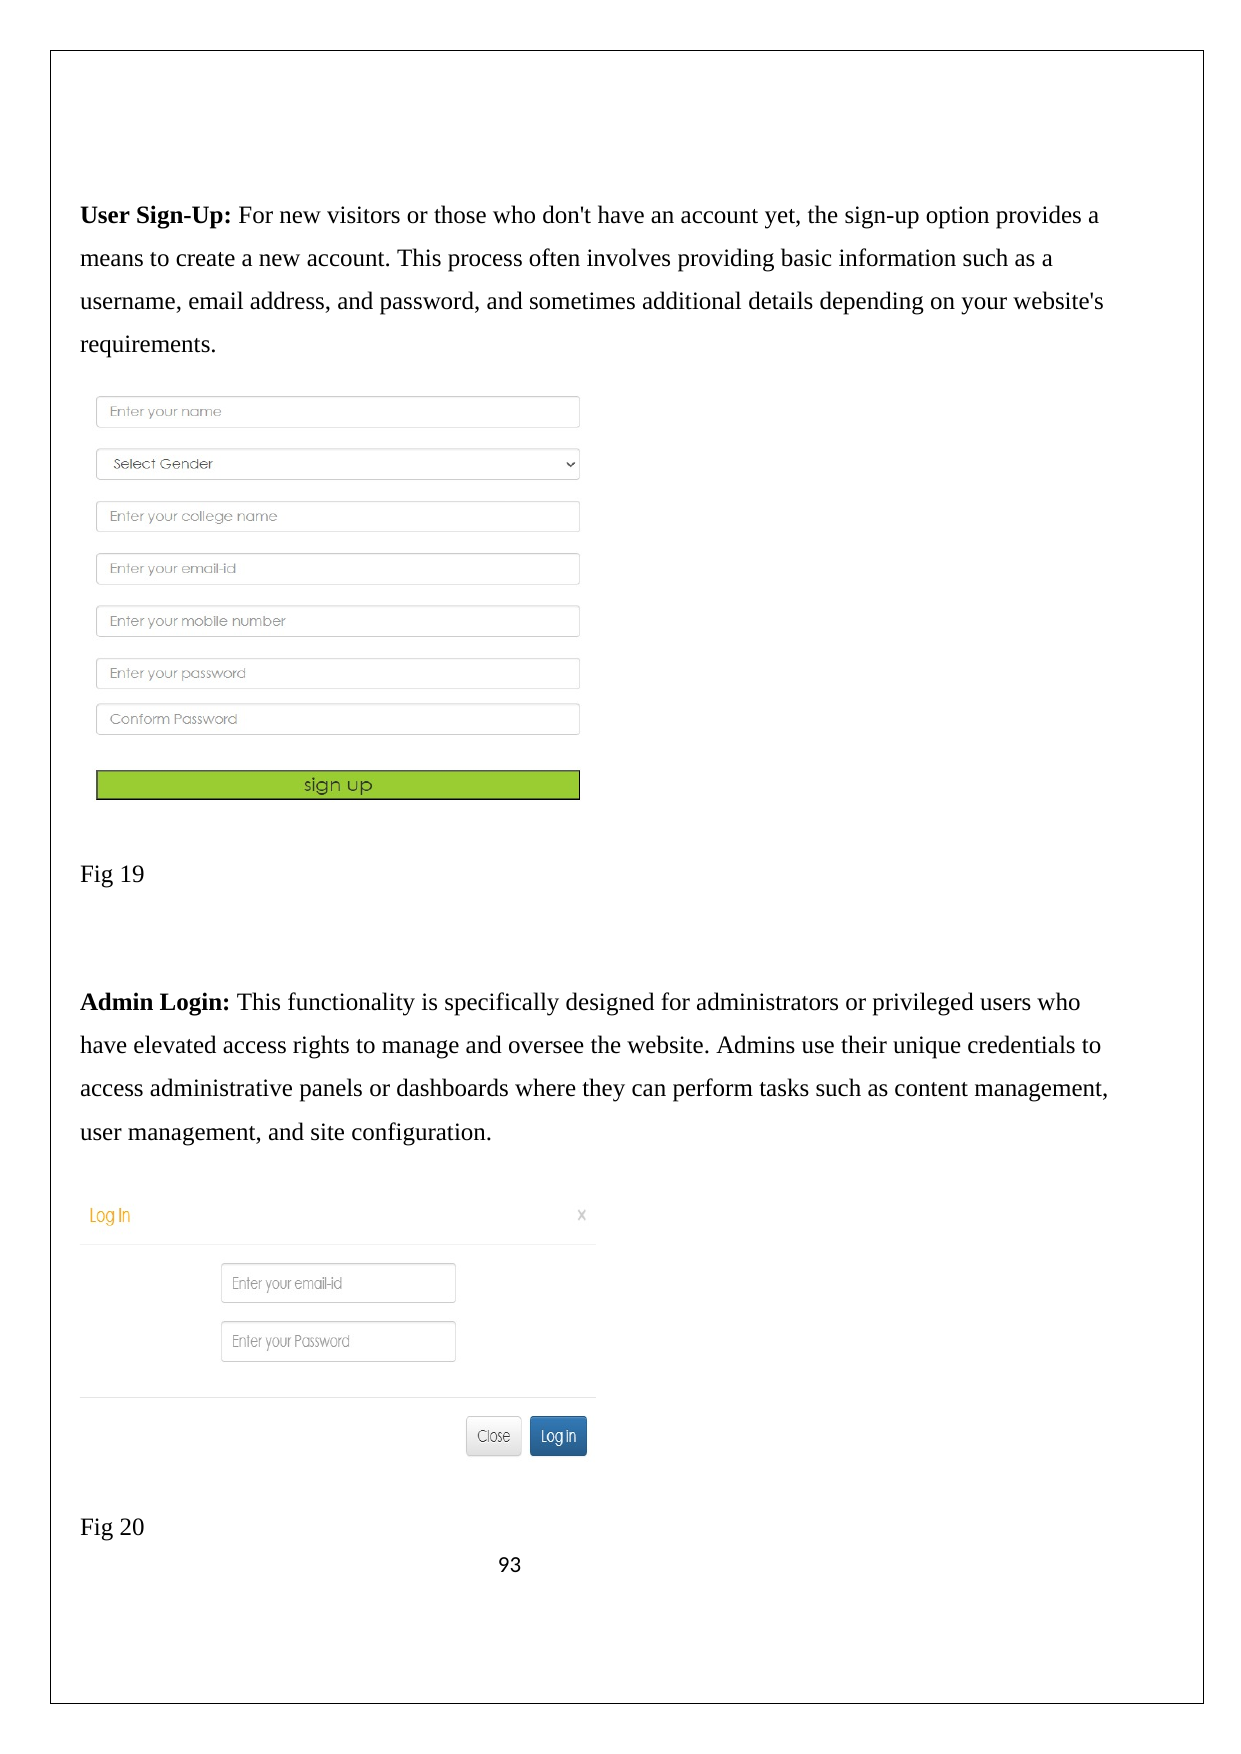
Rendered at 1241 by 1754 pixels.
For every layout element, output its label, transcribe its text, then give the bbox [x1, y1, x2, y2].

picture [79, 372, 596, 825]
text Fig 20 [80, 1512, 1110, 1541]
picture [79, 1188, 596, 1469]
text Admin Login: This functionality is specifically designed for administrators or privileged users who have elevated access rights to manage and oversee the website. Admins use their unique credentials to access administrative panels or dashboards where they can perform tasks such as content management, user management, and site configuration. [80, 987, 1110, 1145]
text Fig 19 [80, 859, 1110, 888]
